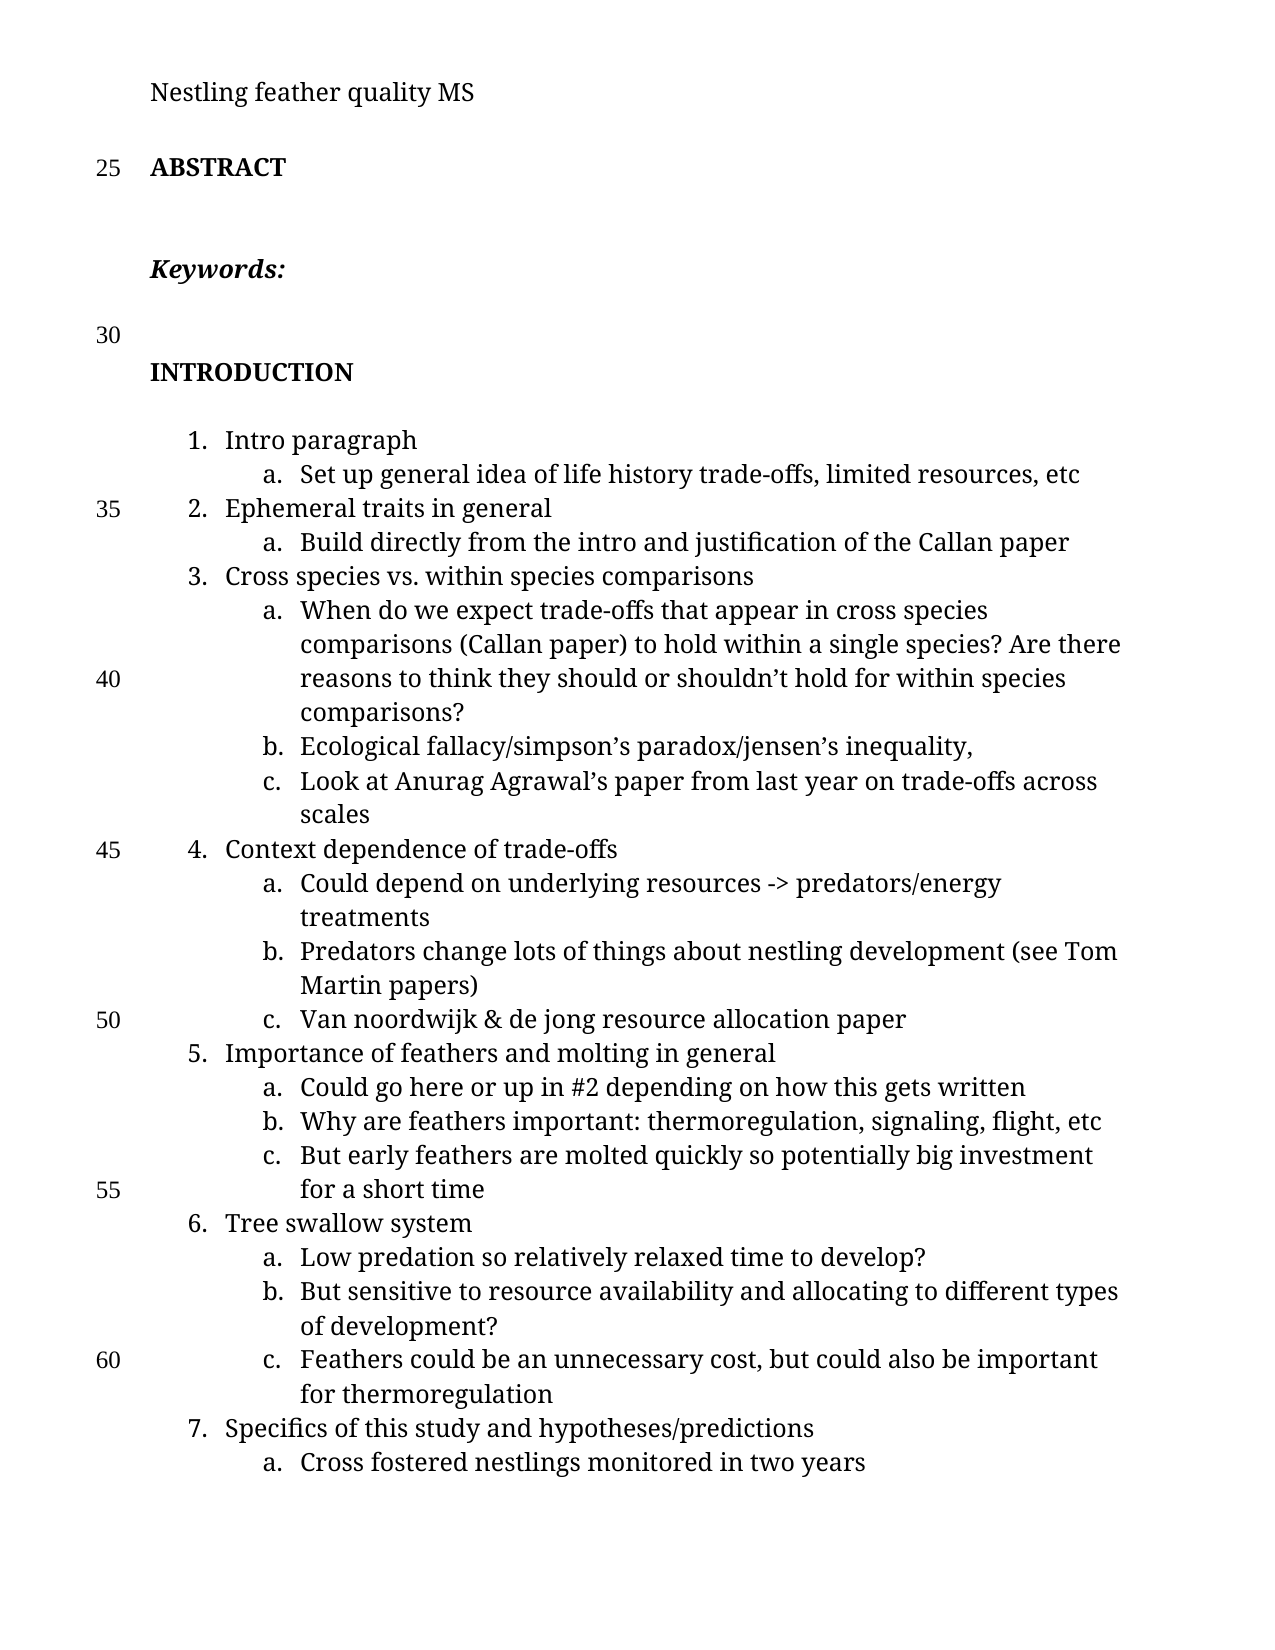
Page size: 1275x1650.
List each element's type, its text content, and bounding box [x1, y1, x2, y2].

list Feathers could be an unnecessary cost, but could also be important for thermoregulation [262, 1342, 1125, 1410]
text Keywords: [150, 252, 1125, 286]
list Cross fostered nestlings monitored in two years [262, 1444, 1125, 1478]
list Context dependence of trade-offs [187, 831, 1125, 865]
list Van noordwijk & de jong resource allocation paper [262, 1002, 1125, 1036]
list Importance of feathers and molting in general [187, 1036, 1125, 1070]
list Low predation so relatively relaxed time to develop? [262, 1240, 1125, 1274]
list Look at Anurag Agrawal’s paper from last year on trade-offs across scales [262, 763, 1125, 831]
text INTRODUCTION [150, 354, 1125, 388]
list Set up general idea of life history trade-offs, limited resources, etc [262, 457, 1125, 491]
list Ephemeral traits in general [187, 491, 1125, 525]
list Ecological fallacy/simpson’s paradox/jensen’s inequality, [262, 729, 1125, 763]
list Predators change lots of things about nestling development (see Tom Martin papers) [262, 933, 1125, 1002]
list Tree swallow system [187, 1206, 1125, 1240]
list Could depend on underlying resources -> predators/energy treatments [262, 865, 1125, 933]
list Intro paragraph [187, 422, 1125, 457]
list But sensitive to resource availability and allocating to different types of development? [262, 1274, 1125, 1342]
list But early feathers are molted quickly so potentially big investment for a short time [262, 1138, 1125, 1206]
list Specifics of this study and hypotheses/predictions [187, 1410, 1125, 1444]
list Why are feathers important: thermoregulation, signaling, flight, etc [262, 1104, 1125, 1138]
text ABSTRACT [150, 150, 1125, 184]
list Cross species vs. within species comparisons [187, 559, 1125, 593]
list When do we expect trade-offs that appear in cross species comparisons (Callan paper) to hold within a single species? Are there reasons to think they should or shouldn’t hold for within species comparisons? [262, 593, 1125, 729]
list Build directly from the intro and justification of the Callan paper [262, 525, 1125, 559]
list Could go here or up in #2 depending on how this gets written [262, 1070, 1125, 1104]
